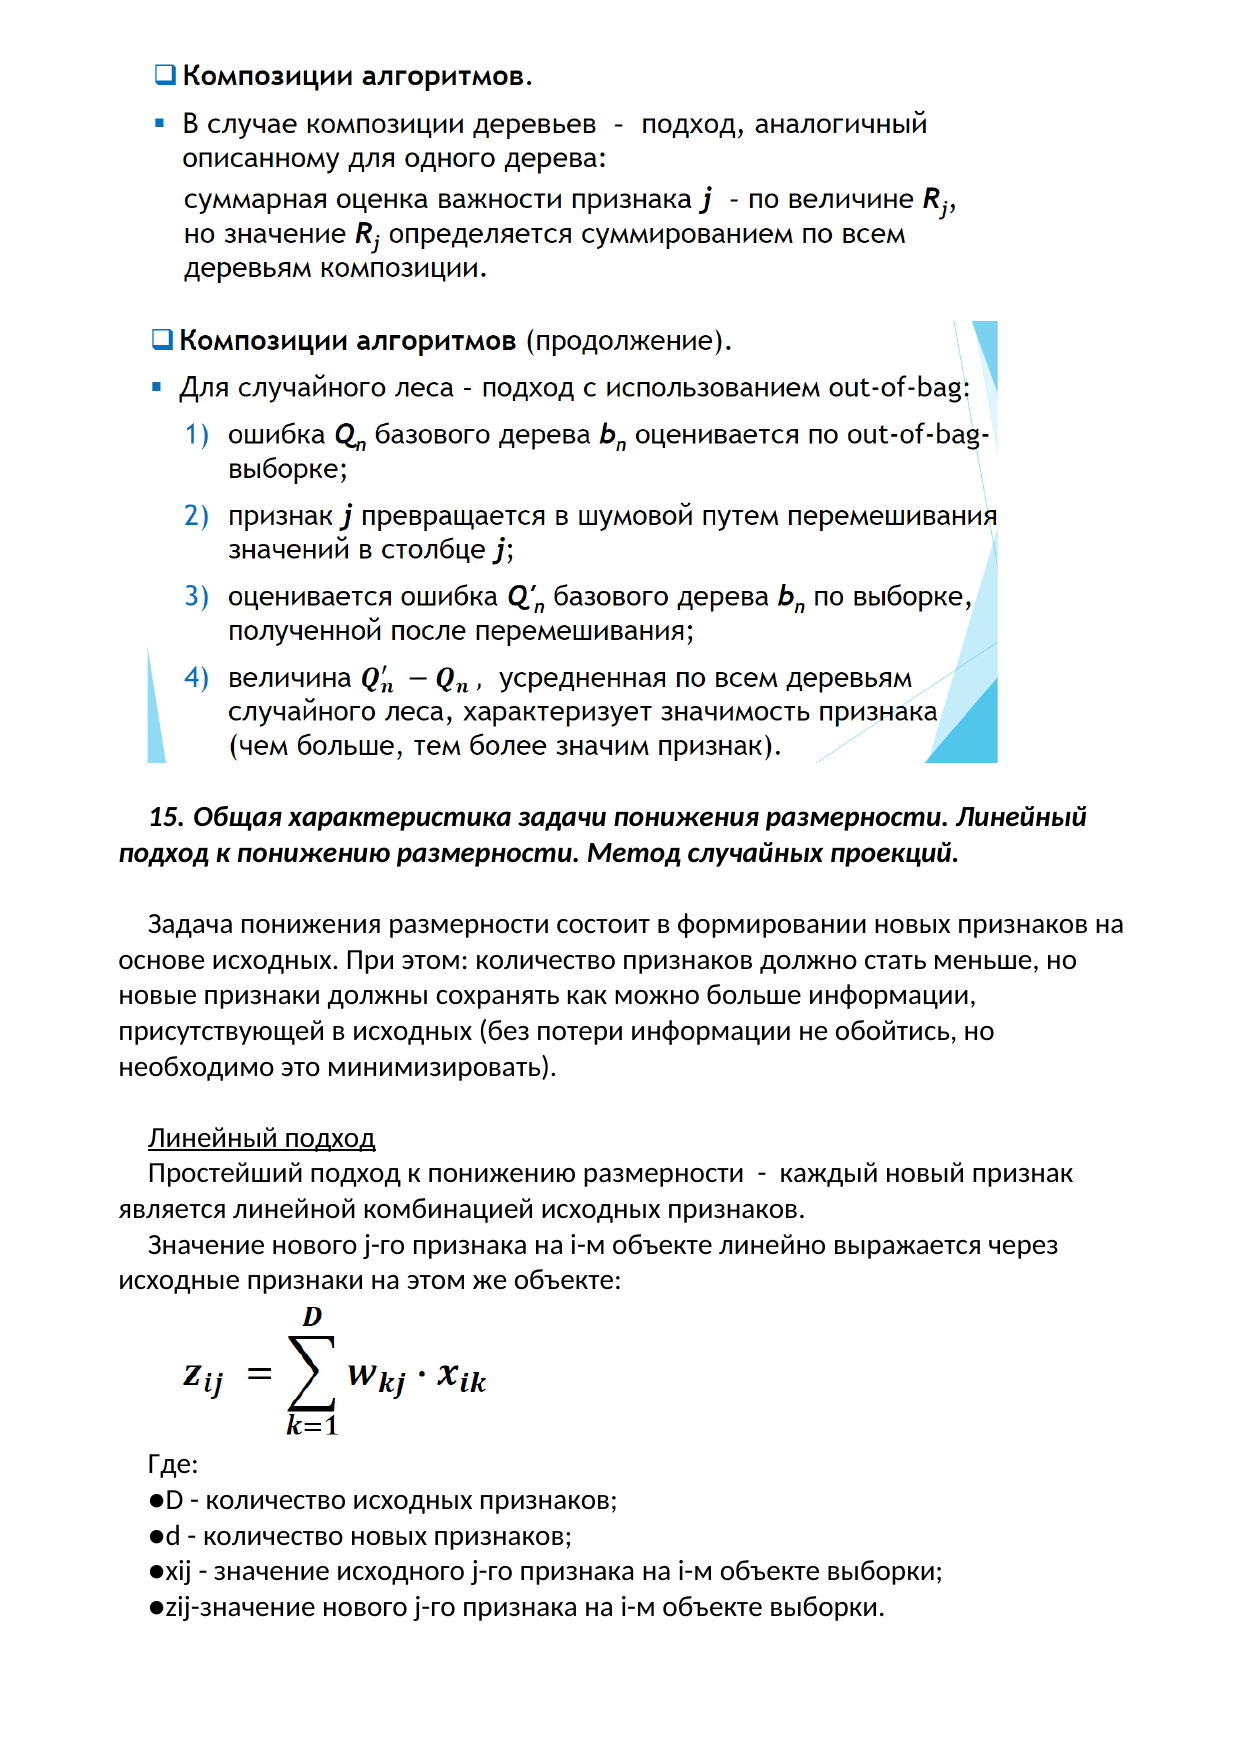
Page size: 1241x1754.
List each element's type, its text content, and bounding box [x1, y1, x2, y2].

picture [147, 59, 959, 286]
list d - количество новых признаков; [118, 1517, 1152, 1552]
picture [147, 321, 998, 763]
text Задача понижения размерности состоит в формировании новых признаков на основе исходных. При этом: количество признаков должно стать меньше, но новые признаки должны сохранять как можно больше информации, присутствующей в исходных (без потери информации не обойтись, но необходимо это минимизировать). [118, 905, 1152, 1083]
text Простейший подход к понижению размерности - каждый новый признак является линейной комбинацией исходных признаков. [118, 1154, 1152, 1226]
text Линейный подход [118, 1119, 1152, 1154]
picture [165, 1297, 492, 1446]
text Где: [118, 1445, 1152, 1481]
list xij - значение исходного j-го признака на i-м объекте выборки; [118, 1552, 1152, 1588]
text Значение нового j-го признака на i-м объекте линейно выражается через исходные признаки на этом же объекте: [118, 1226, 1152, 1297]
list D - количество исходных признаков; [118, 1481, 1152, 1517]
list Общая характеристика задачи понижения размерности. Линейный подход к понижению размерности. Метод случайных проекций. [118, 798, 1152, 869]
list zij-значение нового j-го признака на i-м объекте выборки. [118, 1588, 1152, 1623]
